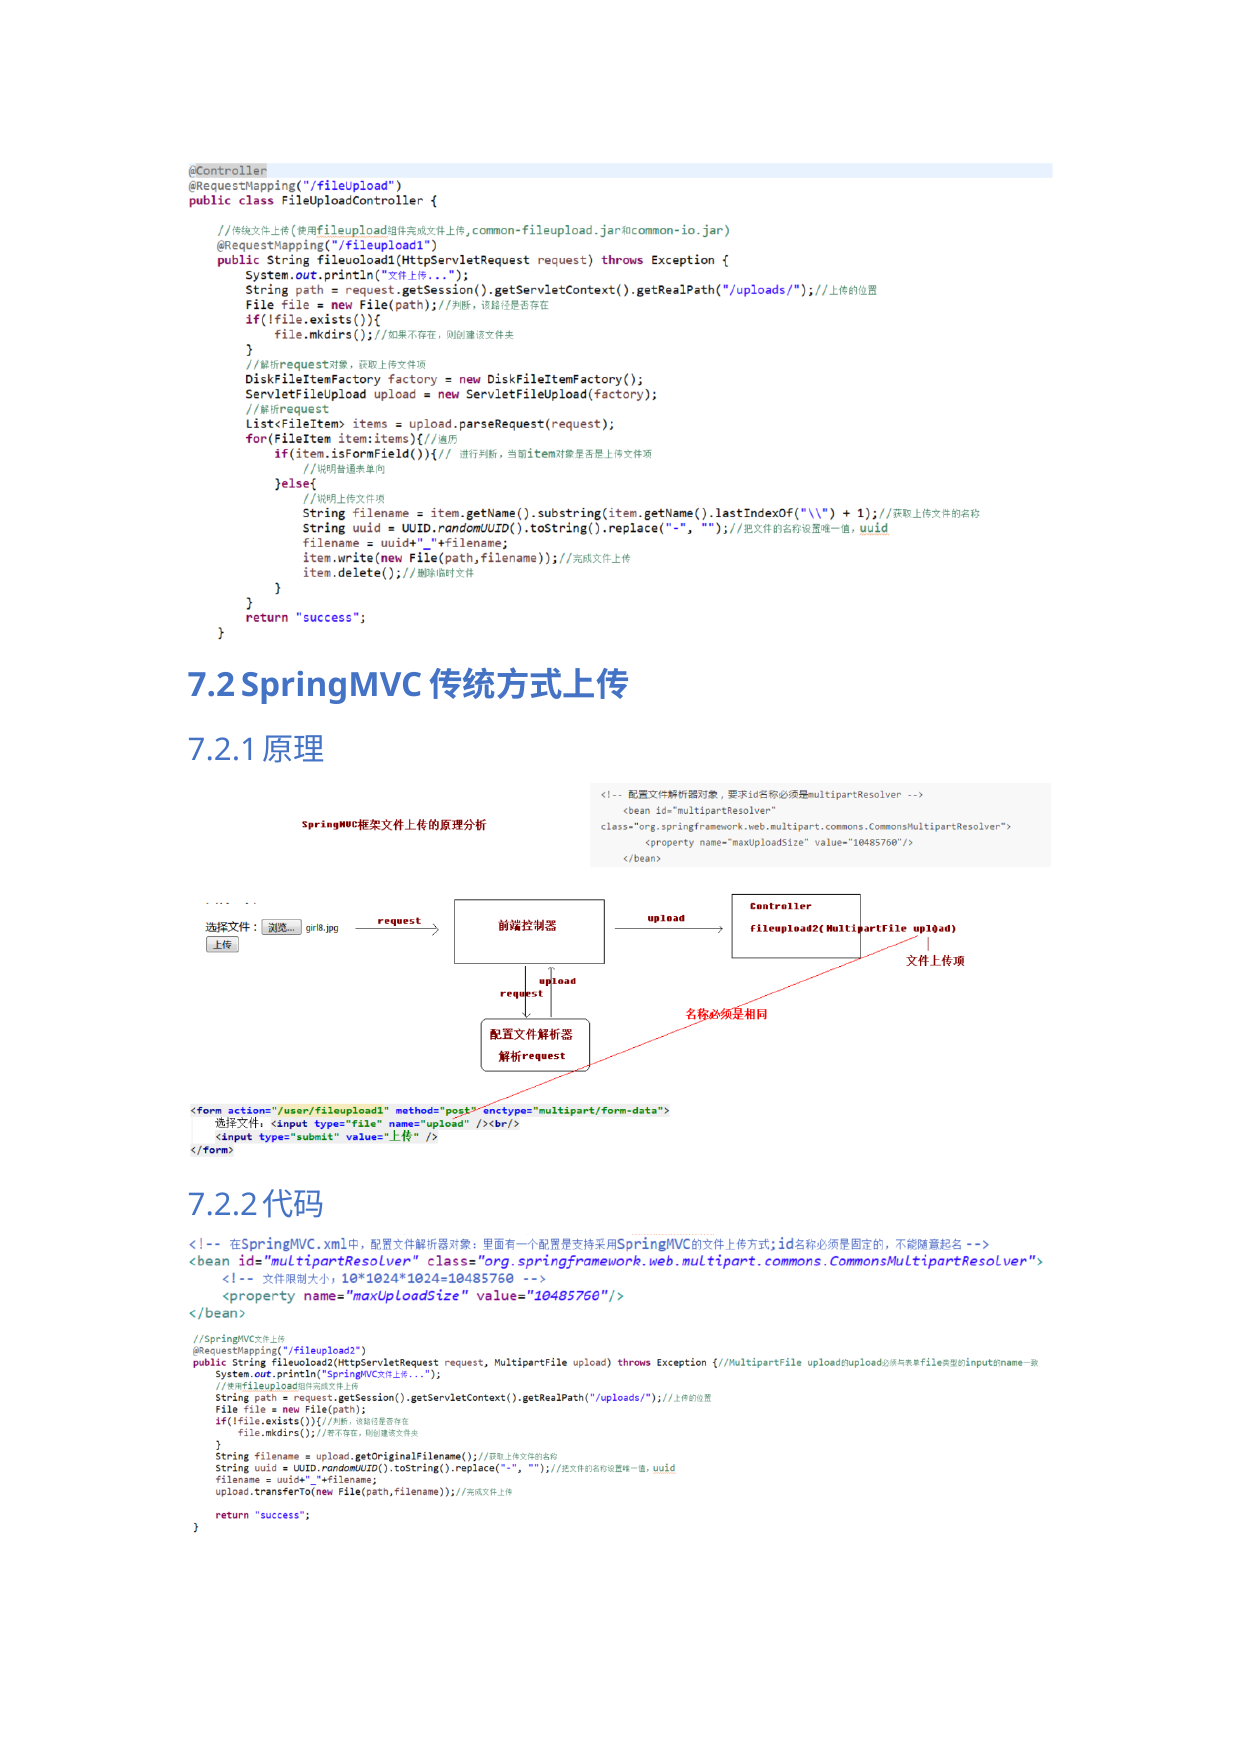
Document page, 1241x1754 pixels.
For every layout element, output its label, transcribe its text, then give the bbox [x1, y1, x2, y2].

picture [187, 162, 1053, 644]
subtitle 代码 [187, 1169, 1053, 1234]
picture [187, 1332, 1053, 1534]
subtitle SpringMVC传统方式上传 [187, 649, 1053, 714]
picture [187, 779, 1053, 1159]
picture [187, 1234, 1053, 1327]
subtitle 原理 [187, 714, 1053, 779]
